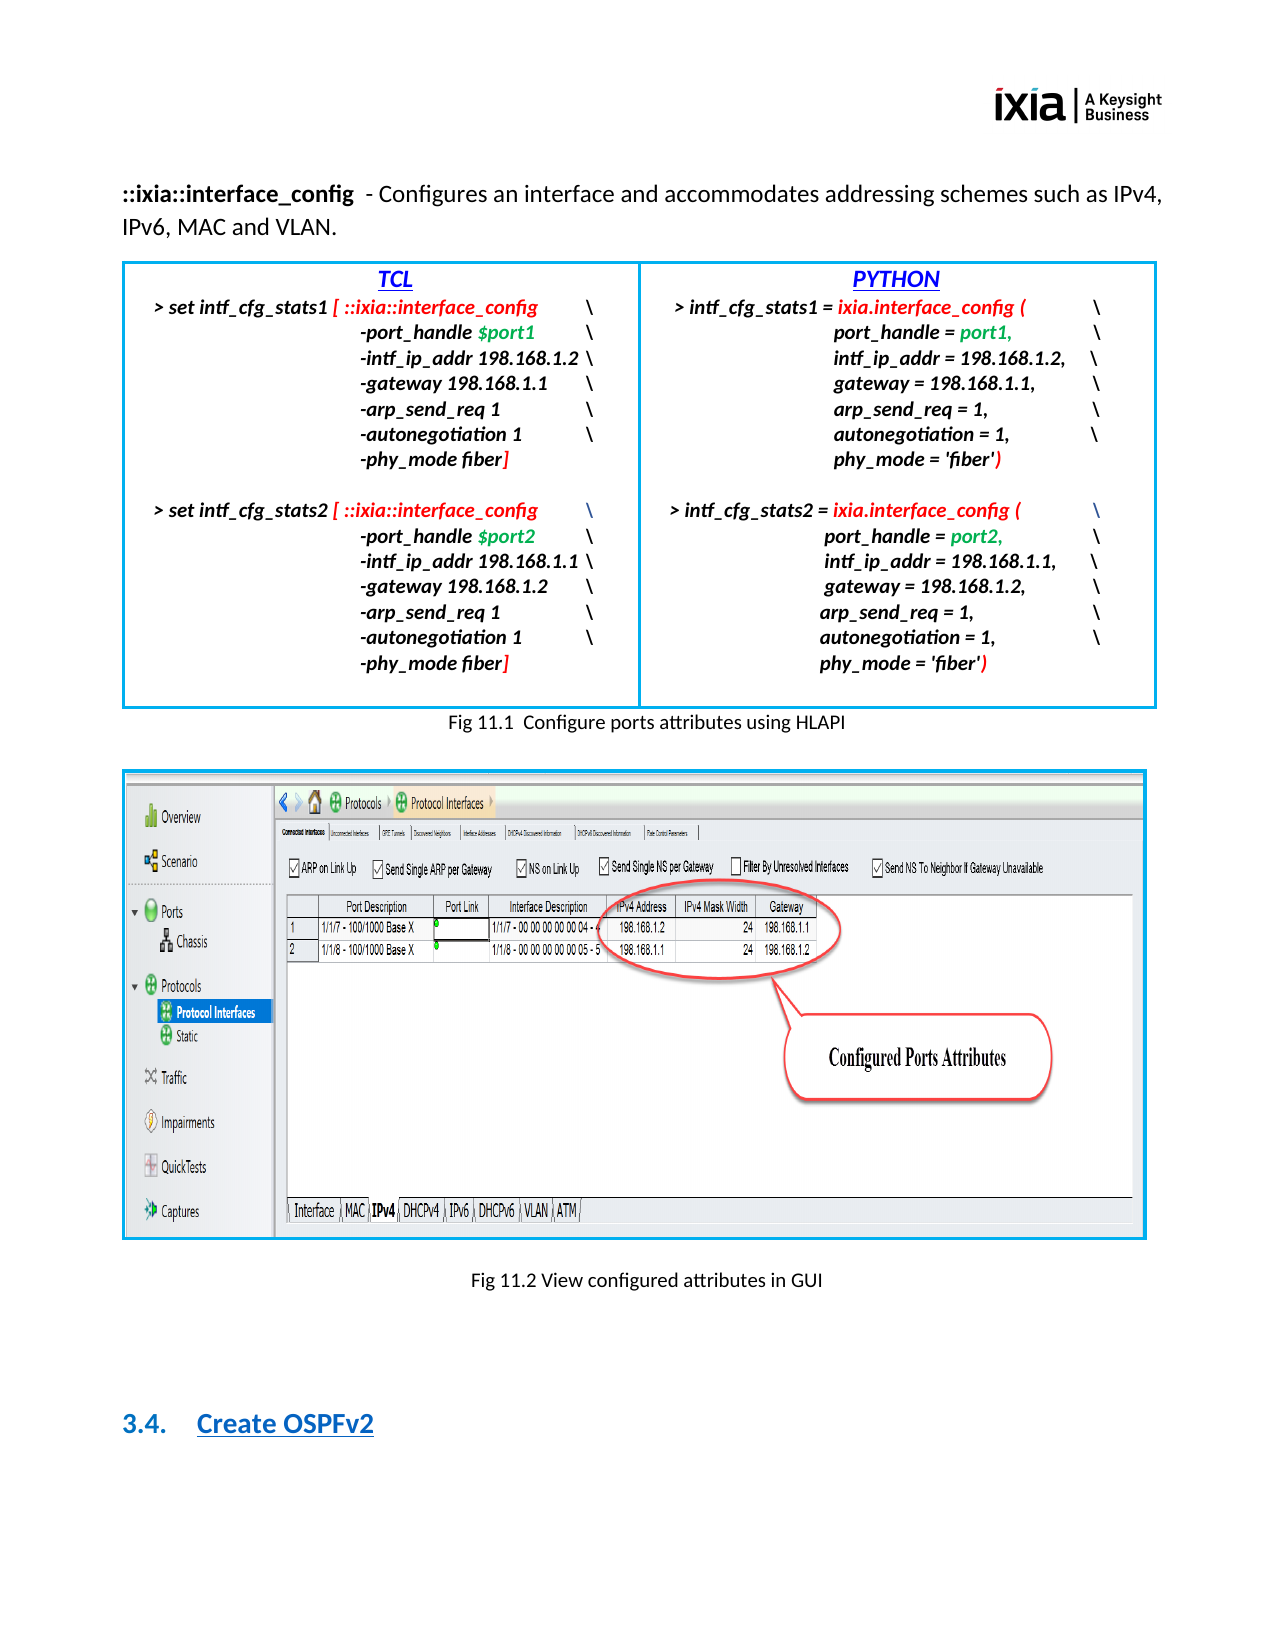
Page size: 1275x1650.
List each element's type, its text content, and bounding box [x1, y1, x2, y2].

text Fig 11.1 Configure ports attributes using HLAPI [77, 709, 1172, 734]
table_header TCL > set intf_cfg_stats1 [ ::ixia::interface_config \ -port_handle $port1 \ -intf_ip_addr 198.168.1.2 \ -gateway 198.168.1.1 \ -arp_send_req 1 \ -autonegotiation 1 \ -phy_mode fiber] > set intf_cfg_stats2 [ ::ixia::interface_config \ -port_handle $port2 \ -intf_ip_addr 198.168.1.1 \ -gateway 198.168.1.2 \ -arp_send_req 1 \ -autonegotiation 1 \ -phy_mode fiber] [125, 264, 638, 706]
picture [982, 75, 1172, 134]
list Create OSPFv2 [122, 1405, 1172, 1441]
picture [126, 774, 1142, 1236]
text Fig 11.2 View configured attributes in GUI [122, 1268, 1172, 1293]
text ::ixia::interface_config - Configures an interface and accommodates addressing schemes such as IPv4, IPv6, MAC and VLAN. [122, 178, 1172, 241]
table_header PYTHON > intf_cfg_stats1 = ixia.interface_config ( \ port_handle = port1, \ intf_ip_addr = 198.168.1.2, \ gateway = 198.168.1.1, \ arp_send_req = 1, \ autonegotiation = 1, \ phy_mode = 'fiber') > intf_cfg_stats2 = ixia.interface_config ( \ port_handle = port2, \ intf_ip_addr = 198.168.1.1, \ gateway = 198.168.1.2, \ arp_send_req = 1, \ autonegotiation = 1, \ phy_mode = 'fiber') [641, 264, 1154, 706]
